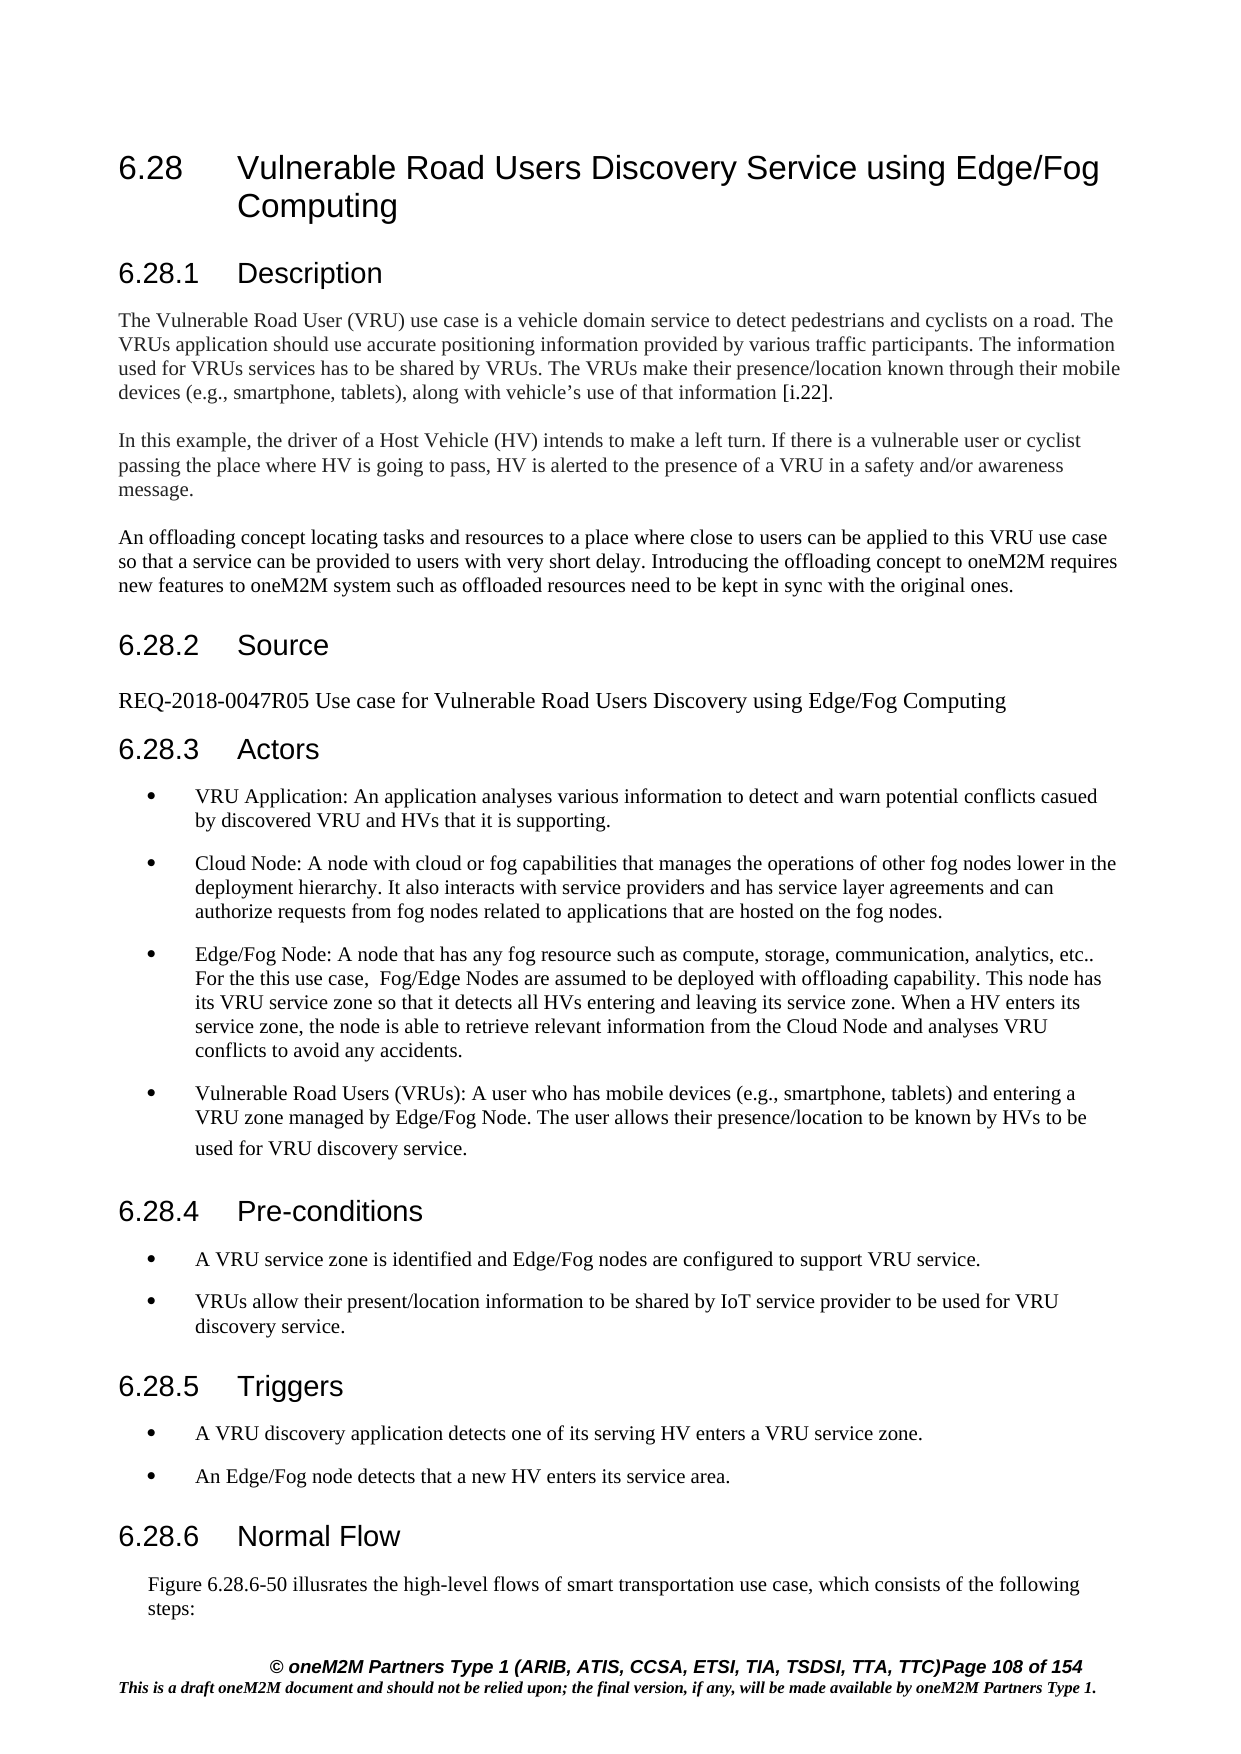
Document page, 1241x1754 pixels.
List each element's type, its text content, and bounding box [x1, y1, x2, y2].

text The Vulnerable Road User (VRU) use case is a vehicle domain service to detect pedestrians and cyclists on a road. The VRUs application should use accurate positioning information provided by various traffic participants. The information used for VRUs services has to be shared by VRUs. The VRUs make their presence/location known through their mobile devices (e.g., smartphone, tablets), along with vehicle’s use of that information [i.22]. [118, 308, 1122, 428]
text In this example, the driver of a Host Vehicle (HV) intends to make a left turn. If there is a vulnerable user or cyclist passing the place where HV is going to pass, HV is alerted to the presence of a VRU in a safety and/or awareness message. [118, 428, 1122, 501]
subtitle Pre-conditions [118, 1194, 1122, 1228]
text REQ-2018-0047R05 Use case for Vulnerable Road Users Discovery using Edge/Fog Computing [118, 687, 1122, 713]
subtitle Source [118, 628, 1122, 662]
text Vulnerable Road Users (VRUs): A user who has mobile devices (e.g., smartphone, tablets) and entering a VRU zone managed by Edge/Fog Node. The user allows their presence/location to be known by HVs to be used for VRU discovery service. [148, 1081, 1122, 1163]
text An Edge/Fog node detects that a new HV enters its service area. [148, 1464, 1122, 1488]
text A VRU service zone is identified and Edge/Fog nodes are configured to support VRU service. [148, 1247, 1122, 1271]
text An offloading concept locating tasks and resources to a place where close to users can be applied to this VRU use case so that a service can be provided to users with very short delay. Introducing the offloading concept to oneM2M requires new features to oneM2M system such as offloaded resources need to be kept in sync with the original ones. [118, 525, 1122, 597]
text VRUs allow their present/location information to be shared by IoT service provider to be used for VRU discovery service. [148, 1289, 1122, 1338]
text Cloud Node: A node with cloud or fog capabilities that manages the operations of other fog nodes lower in the deployment hierarchy. It also interacts with service providers and has service layer agreements and can authorize requests from fog nodes related to applications that are hosted on the fog nodes. [148, 851, 1122, 923]
subtitle Vulnerable Road Users Discovery Service using Edge/Fog Computing [118, 148, 1122, 224]
subtitle Actors [118, 732, 1122, 765]
text Edge/Fog Node: A node that has any fog resource such as compute, storage, communication, analytics, etc.. For the this use case, Fog/Edge Nodes are assumed to be deployed with offloading capability. This node has its VRU service zone so that it detects all HVs entering and leaving its service zone. When a HV enters its service zone, the node is able to retrieve relevant information from the Cloud Node and analyses VRU conflicts to avoid any accidents. [148, 942, 1122, 1062]
subtitle Normal Flow [118, 1519, 1122, 1553]
text VRU Application: An application analyses various information to detect and warn potential conflicts casued by discovered VRU and HVs that it is supporting. [148, 784, 1122, 832]
subtitle Triggers [118, 1369, 1122, 1402]
subtitle Description [118, 256, 1122, 289]
text A VRU discovery application detects one of its serving HV enters a VRU service zone. [148, 1421, 1122, 1445]
